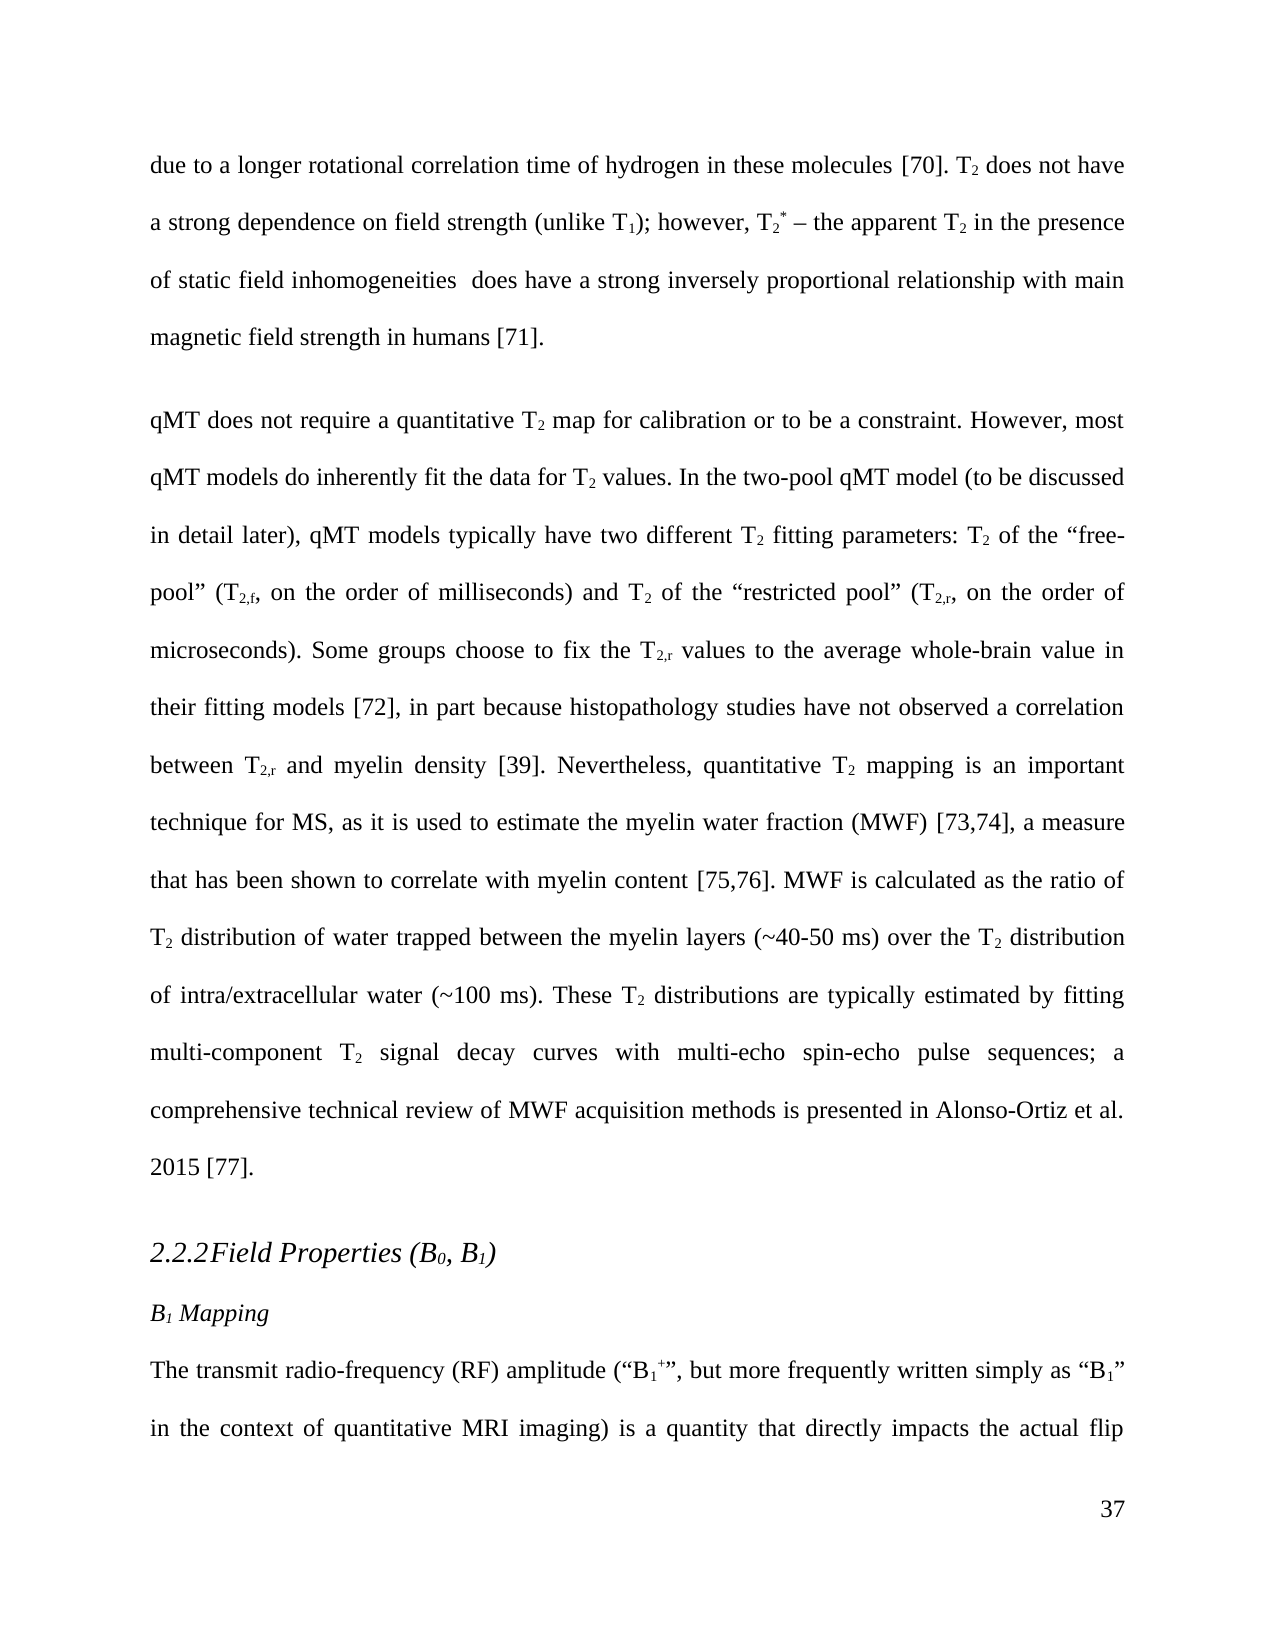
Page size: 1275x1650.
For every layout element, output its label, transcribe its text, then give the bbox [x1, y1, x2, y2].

text B1 Mapping [150, 1298, 1125, 1327]
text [150, 150, 1125, 351]
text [150, 1355, 1125, 1442]
subtitle Field Properties (B0, B1) [150, 1235, 1125, 1268]
text qMT does not require a quantitative T2 map for calibration or to be a constraint. However, most qMT models do inherently fit the data for T2 values. In the two-pool qMT model (to be discussed in detail later), qMT models typically have two different T2 fitting parameters: T2 of the “free-pool” (T2,f, on the order of milliseconds) and T2 of the “restricted pool” (T2,r, on the order of microseconds). Some groups choose to fix the T2,r values to the average whole-brain value in their fitting models [72], in part because histopathology studies have not observed a correlation between T2,r and myelin density [39]. Nevertheless, quantitative T2 mapping is an important technique for MS, as it is used to estimate the myelin water fraction (MWF) [73,74], a measure that has been shown to correlate with myelin content [75,76]. MWF is calculated as the ratio of T2 distribution of water trapped between the myelin layers (~40-50 ms) over the T2 distribution of intra/extracellular water (~100 ms). These T2 distributions are typically estimated by fitting multi-component T2 signal decay curves with multi-echo spin-echo pulse sequences; a comprehensive technical review of MWF acquisition methods is presented in Alonso-Ortiz et al. 2015 [77]. [150, 405, 1125, 1181]
